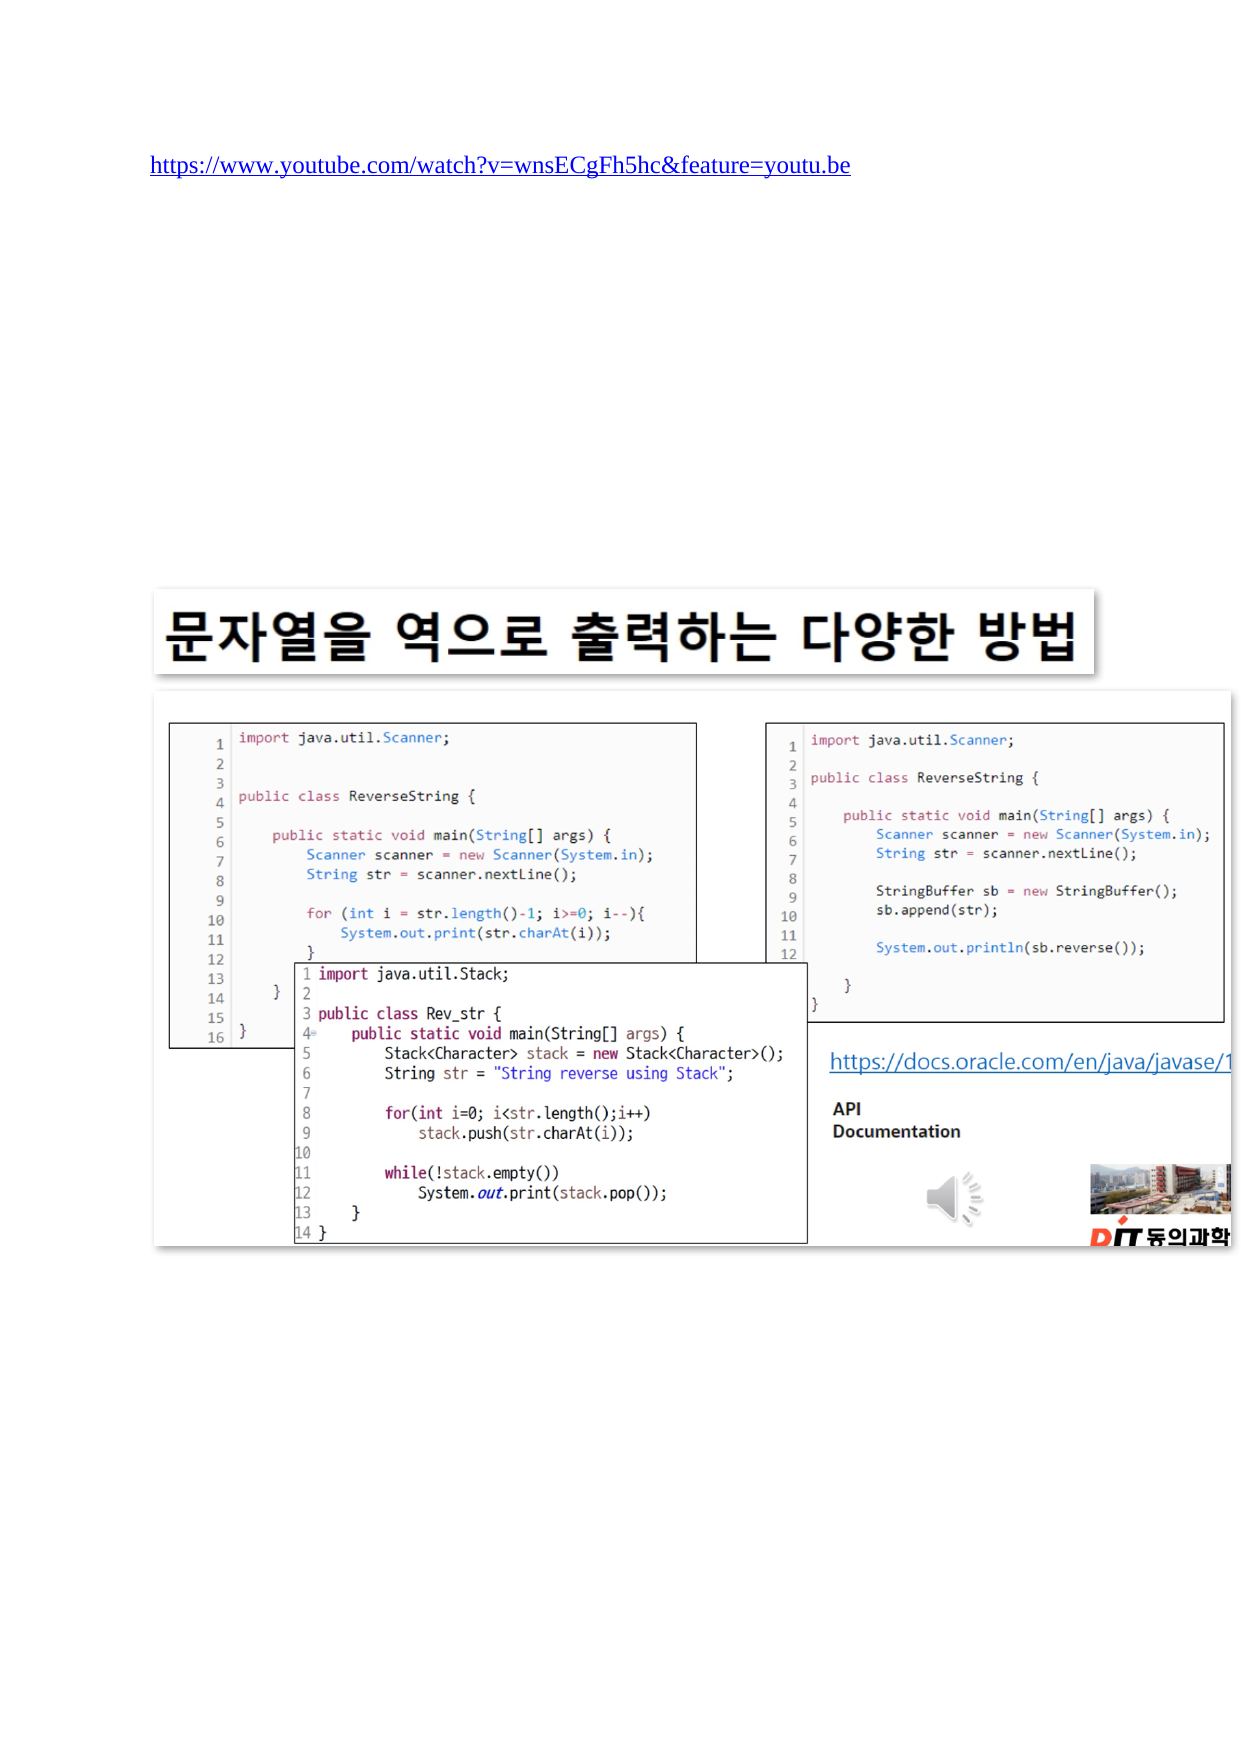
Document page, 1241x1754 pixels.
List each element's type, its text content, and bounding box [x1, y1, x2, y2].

picture [154, 691, 1231, 1246]
picture [154, 589, 1094, 674]
text https://www.youtube.com/watch?v=wnsECgFh5hc&feature=youtu.be [150, 150, 1090, 179]
